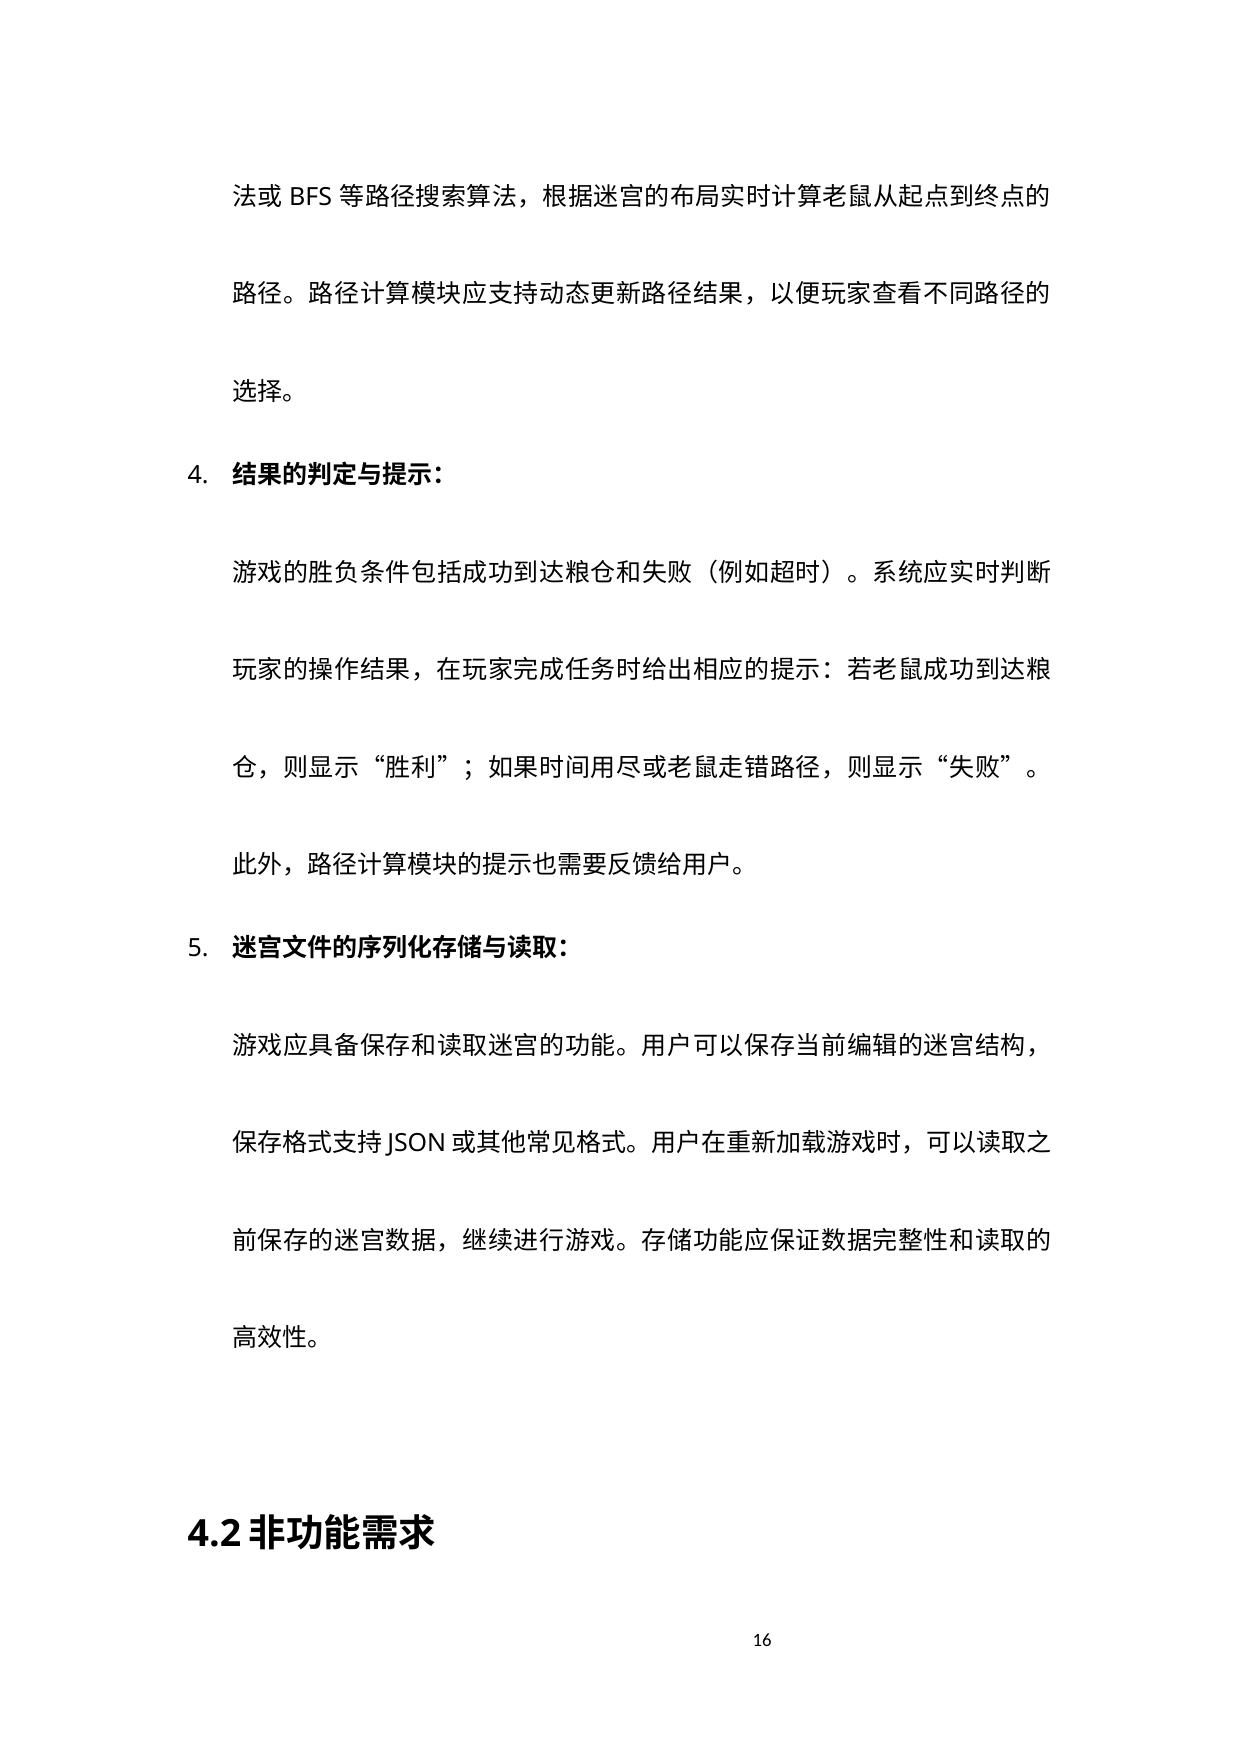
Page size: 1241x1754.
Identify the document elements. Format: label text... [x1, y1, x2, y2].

subtitle 4.2非功能需求 [187, 1497, 1053, 1562]
list 迷宫文件的序列化存储与读取： 游戏应具备保存和读取迷宫的功能。用户可以保存当前编辑的迷宫结构，保存格式支持JSON或其他常见格式。用户在重新加载游戏时，可以读取之前保存的迷宫数据，继续进行游戏。存储功能应保证数据完整性和读取的高效性。 [187, 913, 1053, 1368]
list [187, 162, 1053, 422]
list 结果的判定与提示： 游戏的胜负条件包括成功到达粮仓和失败（例如超时）。系统应实时判断玩家的操作结果，在玩家完成任务时给出相应的提示：若老鼠成功到达粮仓，则显示“胜利”；如果时间用尽或老鼠走错路径，则显示“失败”。此外，路径计算模块的提示也需要反馈给用户。 [187, 440, 1053, 895]
